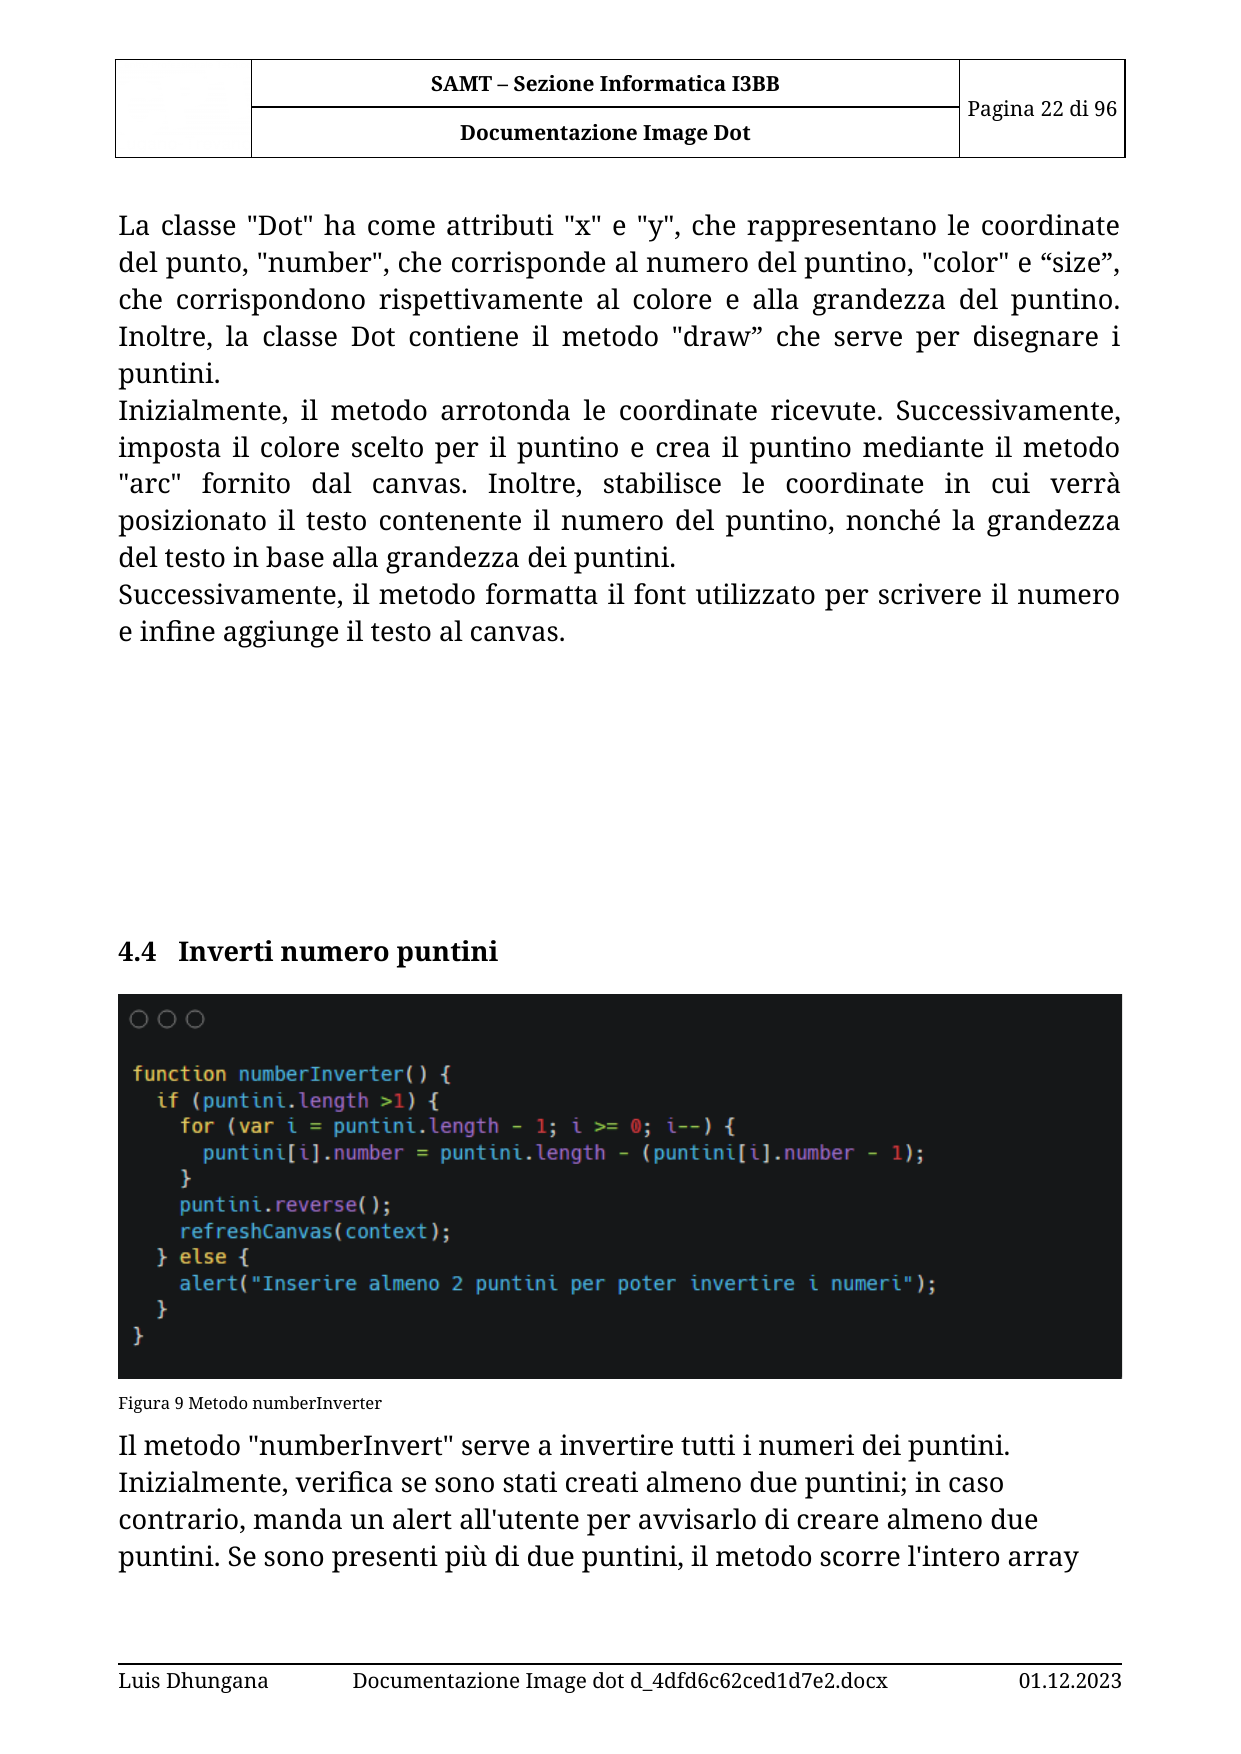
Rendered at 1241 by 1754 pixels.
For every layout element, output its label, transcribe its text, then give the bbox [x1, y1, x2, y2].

picture [115, 60, 251, 157]
subtitle Inverti numero puntini [118, 932, 1122, 969]
picture [118, 994, 1123, 1379]
text Successivamente, il metodo formatta il font utilizzato per scrivere il numero e infine aggiunge il testo al canvas. [118, 576, 1122, 649]
text La classe "Dot" ha come attributi "x" e "y", che rappresentano le coordinate del punto, "number", che corrisponde al numero del puntino, "color" e “size”, che corrispondono rispettivamente al colore e alla grandezza del puntino. Inoltre, la classe Dot contiene il metodo "draw” che serve per disegnare i puntini. [118, 207, 1122, 391]
text Inizialmente, il metodo arrotonda le coordinate ricevute. Successivamente, imposta il colore scelto per il puntino e crea il puntino mediante il metodo "arc" fornito dal canvas. Inoltre, stabilisce le coordinate in cui verrà posizionato il testo contenente il numero del puntino, nonché la grandezza del testo in base alla grandezza dei puntini. [118, 391, 1122, 576]
